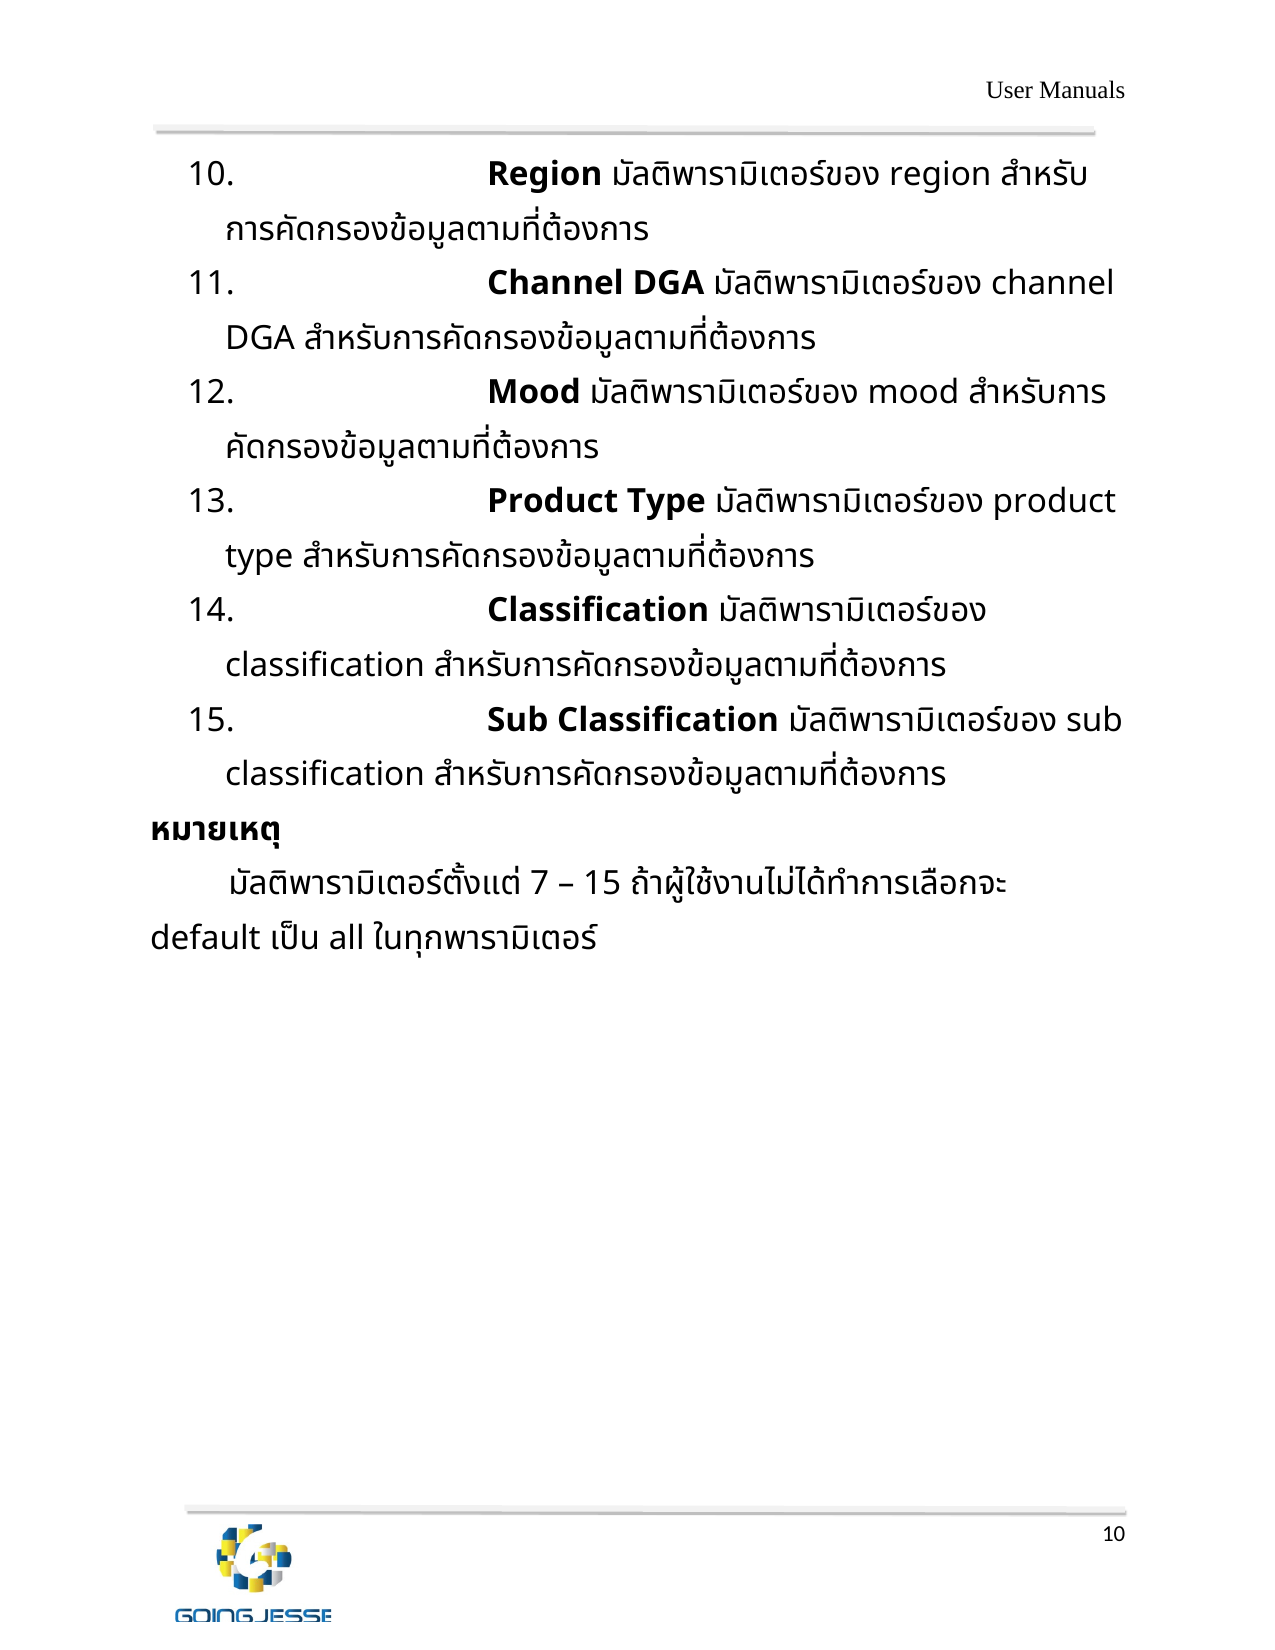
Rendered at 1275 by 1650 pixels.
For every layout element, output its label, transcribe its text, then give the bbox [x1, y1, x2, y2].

list Product Type มัลติพารามิเตอร์ของ product type สำหรับการคัดกรองข้อมูลตามที่ต้องการ [187, 477, 1125, 582]
text หมายเหตุ [150, 804, 1125, 855]
list Sub Classification มัลติพารามิเตอร์ของ sub classification สำหรับการคัดกรองข้อมูลตามที่ต้องการ [187, 695, 1125, 801]
list Classification มัลติพารามิเตอร์ของ classification สำหรับการคัดกรองข้อมูลตามที่ต้องการ [187, 586, 1125, 691]
list Region มัลติพารามิเตอร์ของ region สำหรับการคัดกรองข้อมูลตามที่ต้องการ [187, 150, 1125, 255]
list Channel DGA มัลติพารามิเตอร์ของ channel DGA สำหรับการคัดกรองข้อมูลตามที่ต้องการ [187, 259, 1125, 364]
text มัลติพารามิเตอร์ตั้งแต่ 7 – 15 ถ้าผู้ใช้งานไม่ได้ทำการเลือกจะ default เป็น all ในทุกพารามิเตอร์ [150, 859, 1125, 964]
list Mood มัลติพารามิเตอร์ของ mood สำหรับการคัดกรองข้อมูลตามที่ต้องการ [187, 368, 1125, 473]
